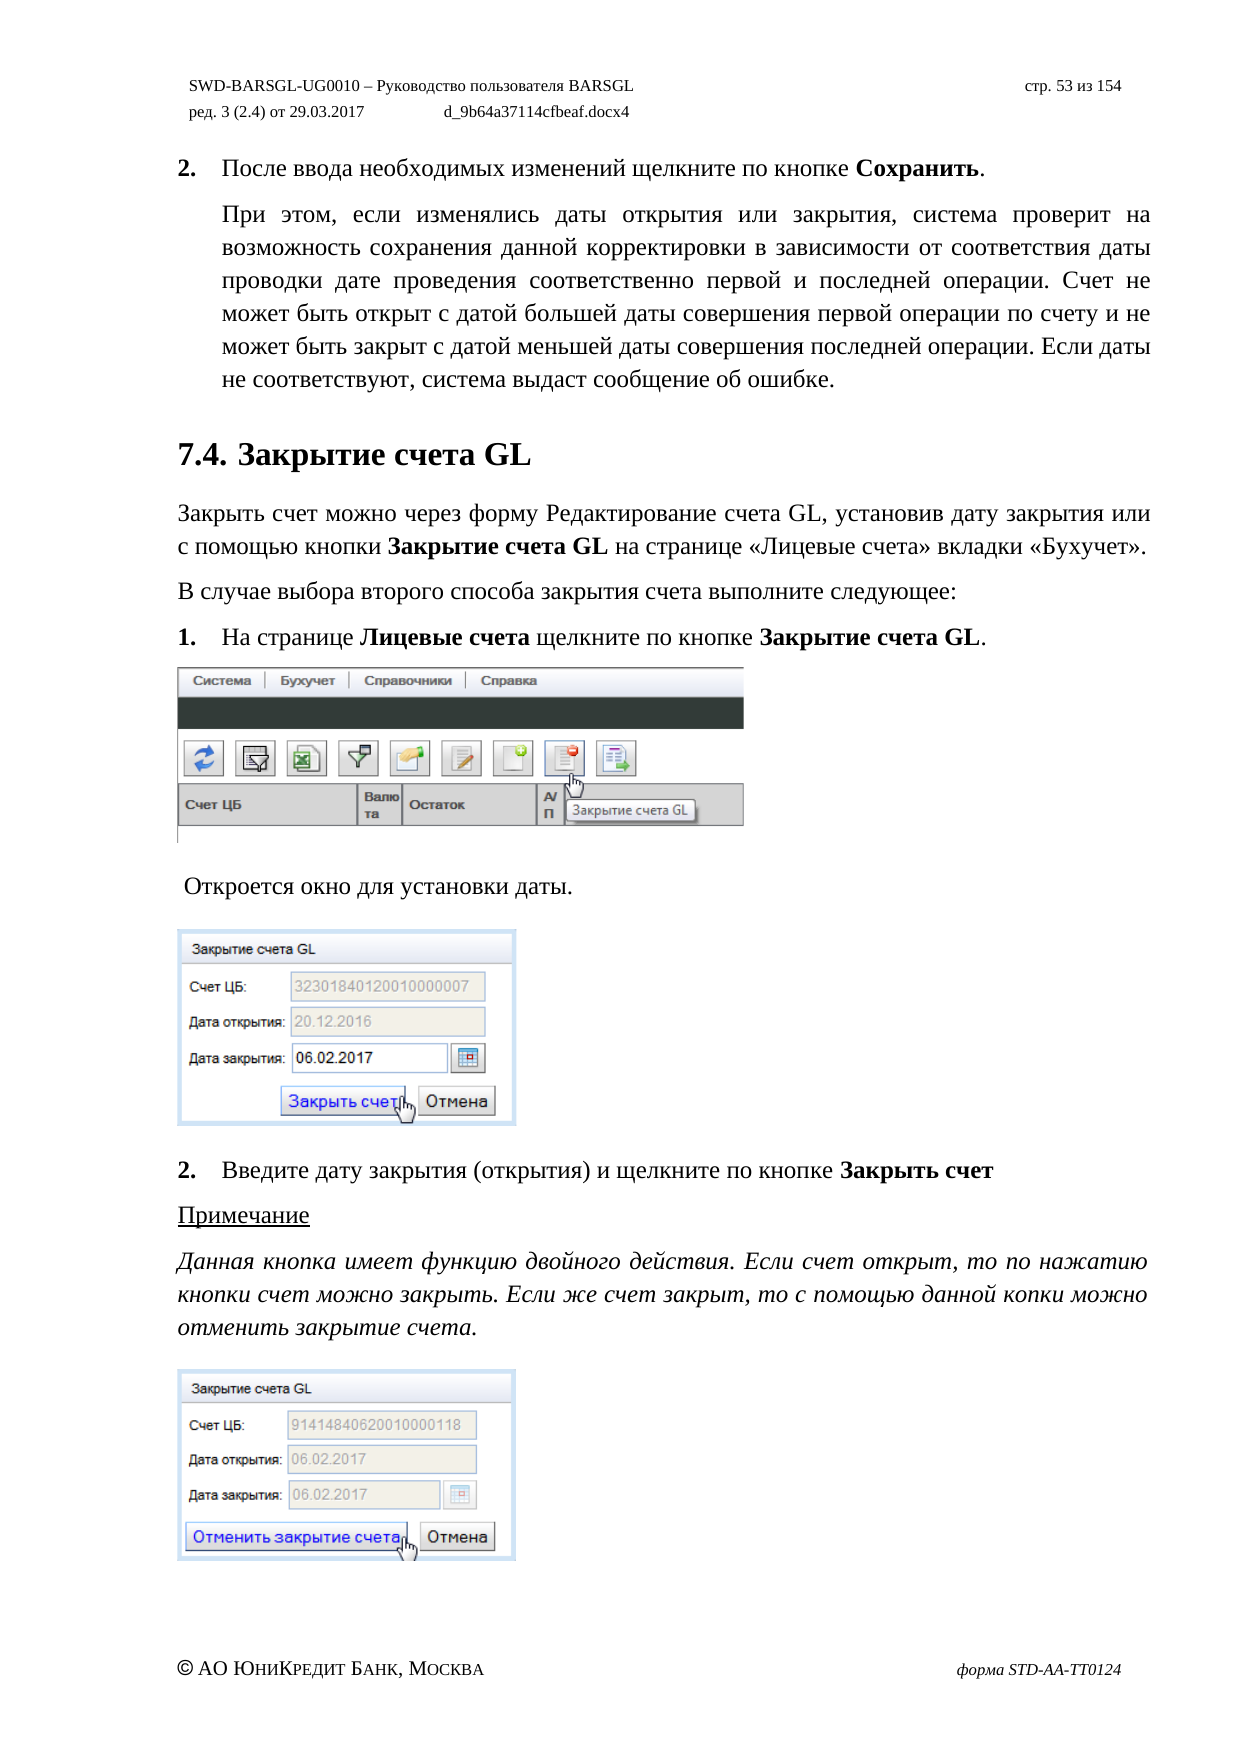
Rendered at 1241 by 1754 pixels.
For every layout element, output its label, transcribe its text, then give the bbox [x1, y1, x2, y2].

text Примечание [177, 1200, 1152, 1229]
text В случае выбора второго способа закрытия счета выполните следующее: [177, 576, 1152, 605]
list На странице Лицевые счета щелкните по кнопке Закрытие счета GL. [177, 622, 1152, 651]
text Закрыть счет можно через форму Редактирование счета GL, установив дату закрытия или с помощью кнопки Закрытие счета GL на странице «Лицевые счета» вкладки «Бухучет». [177, 498, 1152, 560]
subtitle Закрытие счета GL [177, 434, 1152, 473]
text При этом, если изменялись даты открытия или закрытия, система проверит на возможность сохранения данной корректировки в зависимости от соответствия даты проводки дате проведения соответственно первой и последней операции. Счет не может быть открыт с датой большей даты совершения первой операции по счету и не может быть закрыт с датой меньшей даты совершения последней операции. Если даты не соответствуют, система выдаст сообщение об ошибке. [222, 199, 1152, 393]
text Откроется окно для установки даты. [177, 871, 1152, 900]
picture [177, 929, 517, 1126]
list Введите дату закрытия (открытия) и щелкните по кнопке Закрыть счет [177, 1155, 1152, 1183]
picture [177, 1369, 516, 1561]
picture [177, 667, 744, 843]
list После ввода необходимых изменений щелкните по кнопке Сохранить. [177, 153, 1152, 182]
text Данная кнопка имеет функцию двойного действия. Если счет открыт, то по нажатию кнопки счет можно закрыть. Если же счет закрыт, то с помощью данной копки можно отменить закрытие счета. [177, 1246, 1152, 1341]
